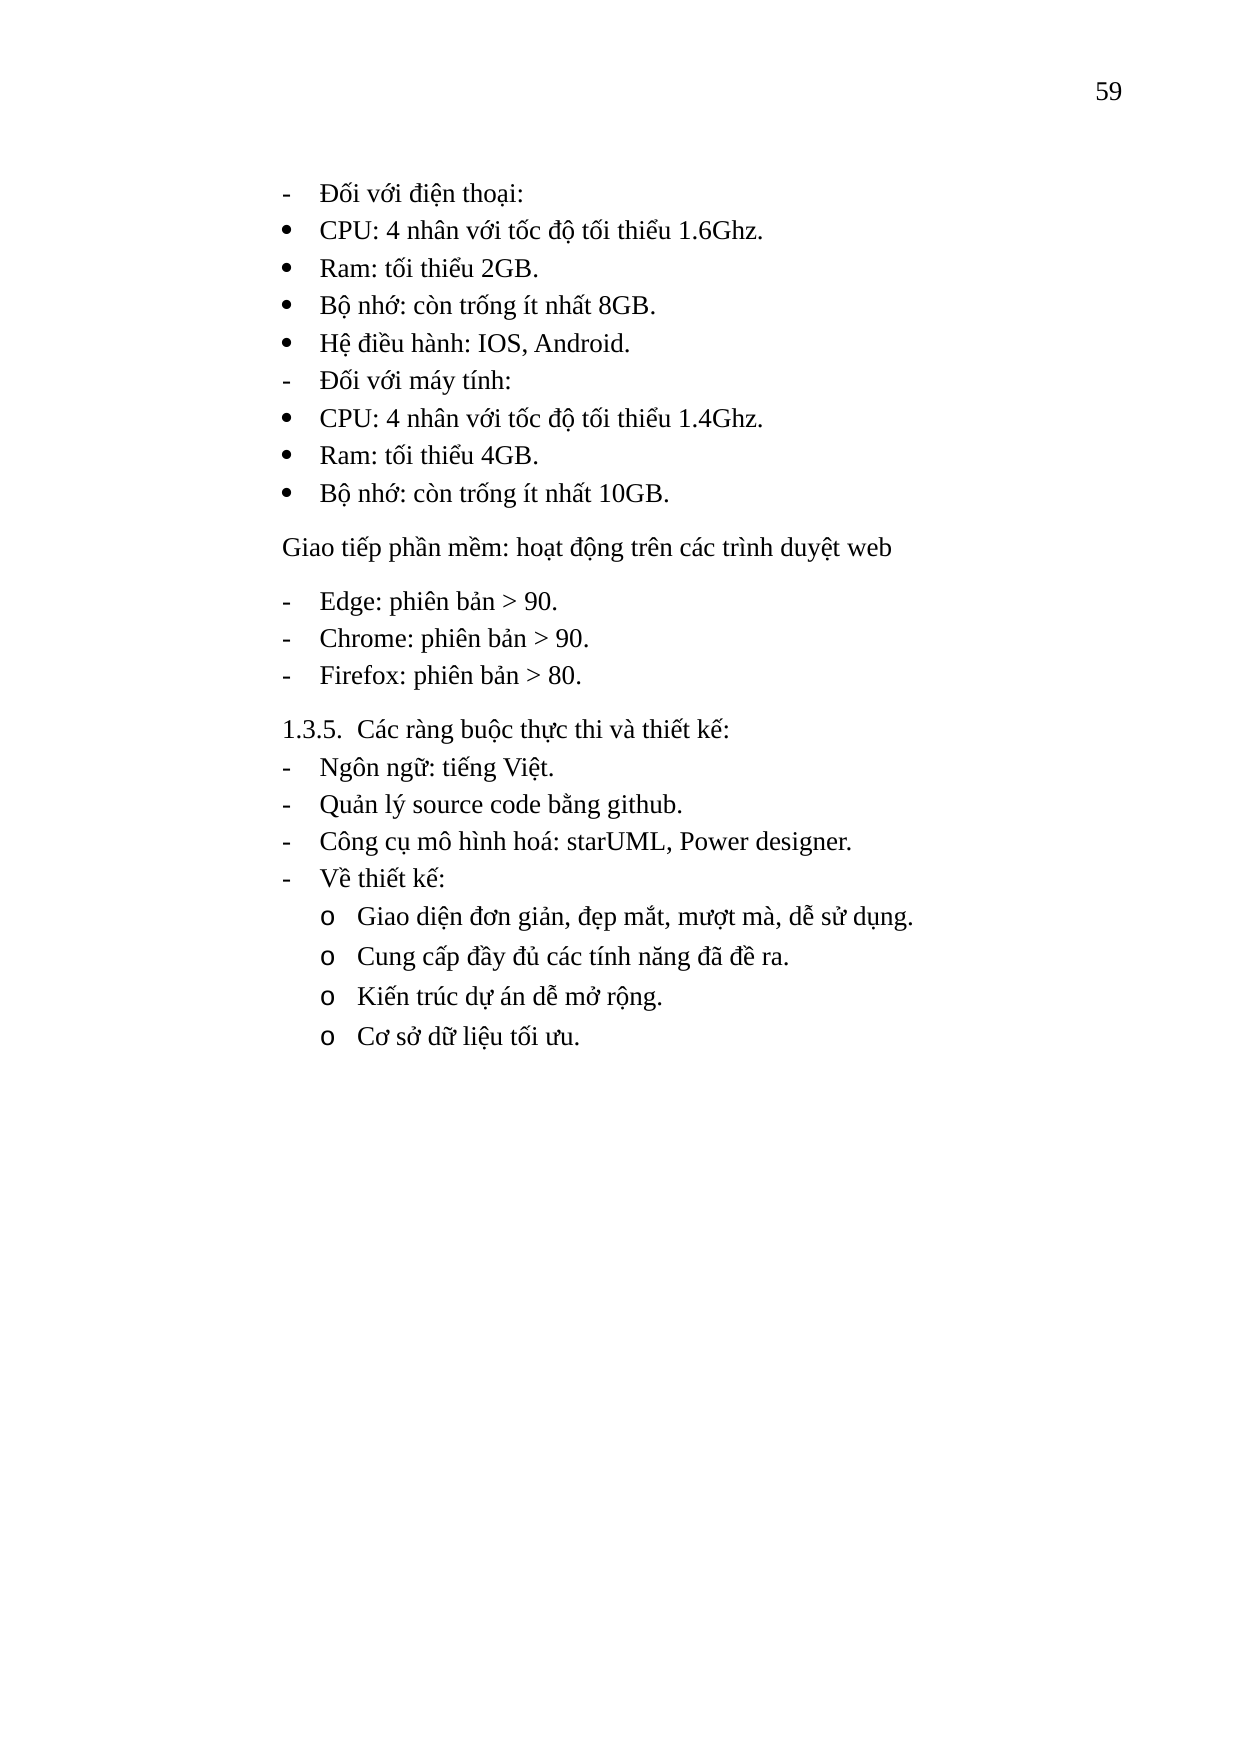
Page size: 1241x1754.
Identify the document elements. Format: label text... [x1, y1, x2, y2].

text Giao tiếp phần mềm: hoạt động trên các trình duyệt web [282, 531, 1122, 562]
list Ram: tối thiểu 2GB. [282, 252, 1122, 283]
list Bộ nhớ: còn trống ít nhất 8GB. [282, 289, 1122, 321]
list Bộ nhớ: còn trống ít nhất 10GB. [282, 477, 1122, 508]
list Edge: phiên bản > 90. [282, 585, 1122, 616]
list Công cụ mô hình hoá: starUML, Power designer. [282, 825, 1122, 856]
list Đối với máy tính: [282, 364, 1122, 396]
list Firefox: phiên bản > 80. [282, 659, 1122, 691]
list Ram: tối thiểu 4GB. [282, 439, 1122, 471]
list CPU: 4 nhân với tốc độ tối thiểu 1.4Ghz. [282, 402, 1122, 433]
subtitle Các ràng buộc thực thi và thiết kế: [282, 713, 1122, 744]
list Chrome: phiên bản > 90. [282, 622, 1122, 653]
list Kiến trúc dự án dễ mở rộng. [319, 980, 1122, 1013]
list Giao diện đơn giản, đẹp mắt, mượt mà, dễ sử dụng. [319, 900, 1122, 933]
list Quản lý source code bằng github. [282, 788, 1122, 819]
list Cung cấp đầy đủ các tính năng đã đề ra. [319, 940, 1122, 973]
list Đối với điện thoại: [282, 177, 1122, 208]
list Cơ sở dữ liệu tối ưu. [319, 1020, 1122, 1054]
list Về thiết kế: [282, 863, 1122, 894]
list CPU: 4 nhân với tốc độ tối thiểu 1.6Ghz. [282, 214, 1122, 246]
list Ngôn ngữ: tiếng Việt. [282, 751, 1122, 782]
list Hệ điều hành: IOS, Android. [282, 327, 1122, 358]
